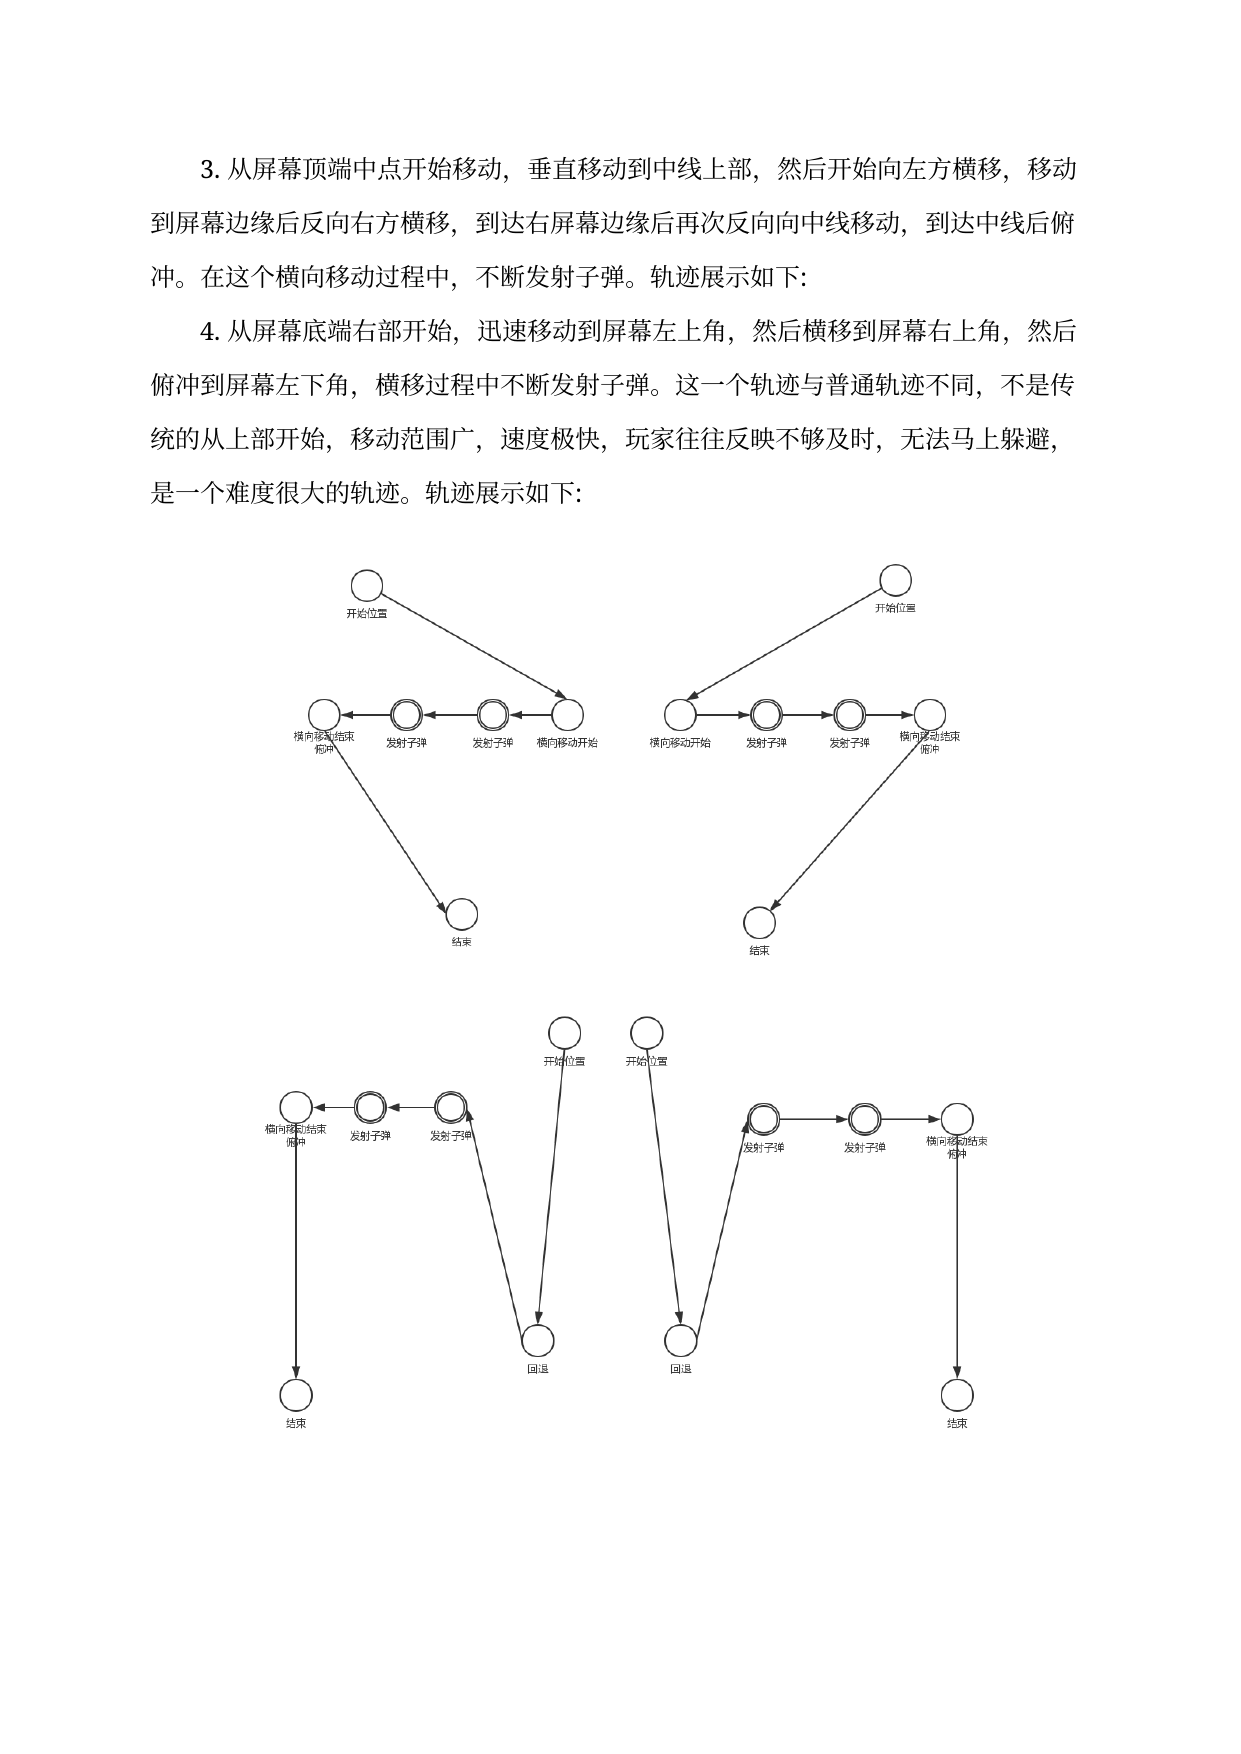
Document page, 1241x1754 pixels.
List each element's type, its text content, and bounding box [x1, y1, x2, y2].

picture [242, 979, 998, 1436]
text 3. 从屏幕顶端中点开始移动，垂直移动到中线上部，然后开始向左方横移，移动到屏幕边缘后反向右方横移，到达右屏幕边缘后再次反向向中线移动，到达中线后俯冲。在这个横向移动过程中，不断发射子弹。轨迹展示如下: [150, 150, 1090, 294]
text 4. 从屏幕底端右部开始，迅速移动到屏幕左上角，然后横移到屏幕右上角，然后俯冲到屏幕左下角，横移过程中不断发射子弹。这一个轨迹与普通轨迹不同，不是传统的从上部开始，移动范围广，速度极快，玩家往往反映不够及时，无法马上躲避，是一个难度很大的轨迹。轨迹展示如下: [150, 312, 1090, 509]
picture [271, 527, 970, 963]
